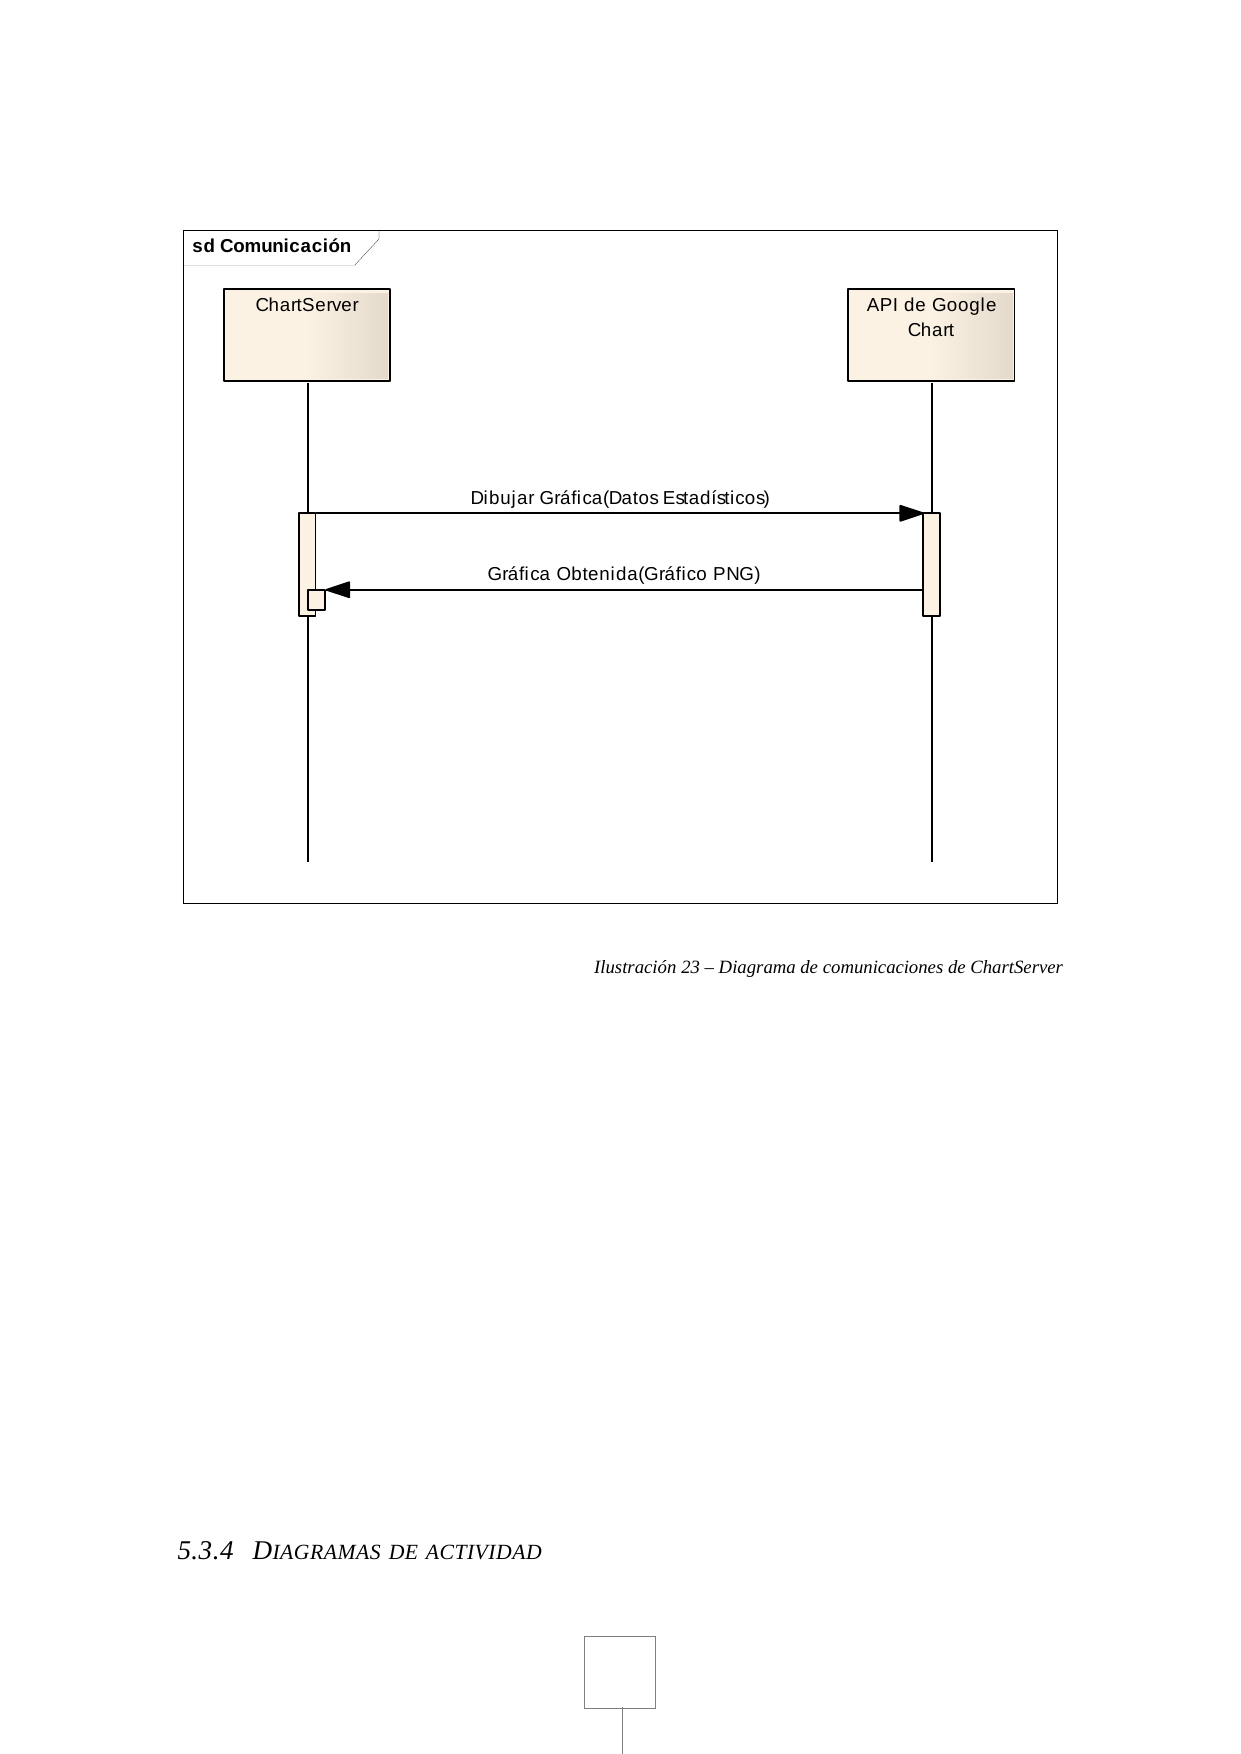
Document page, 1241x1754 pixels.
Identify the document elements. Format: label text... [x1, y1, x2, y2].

subtitle Diagramas de actividad [177, 1534, 1063, 1565]
